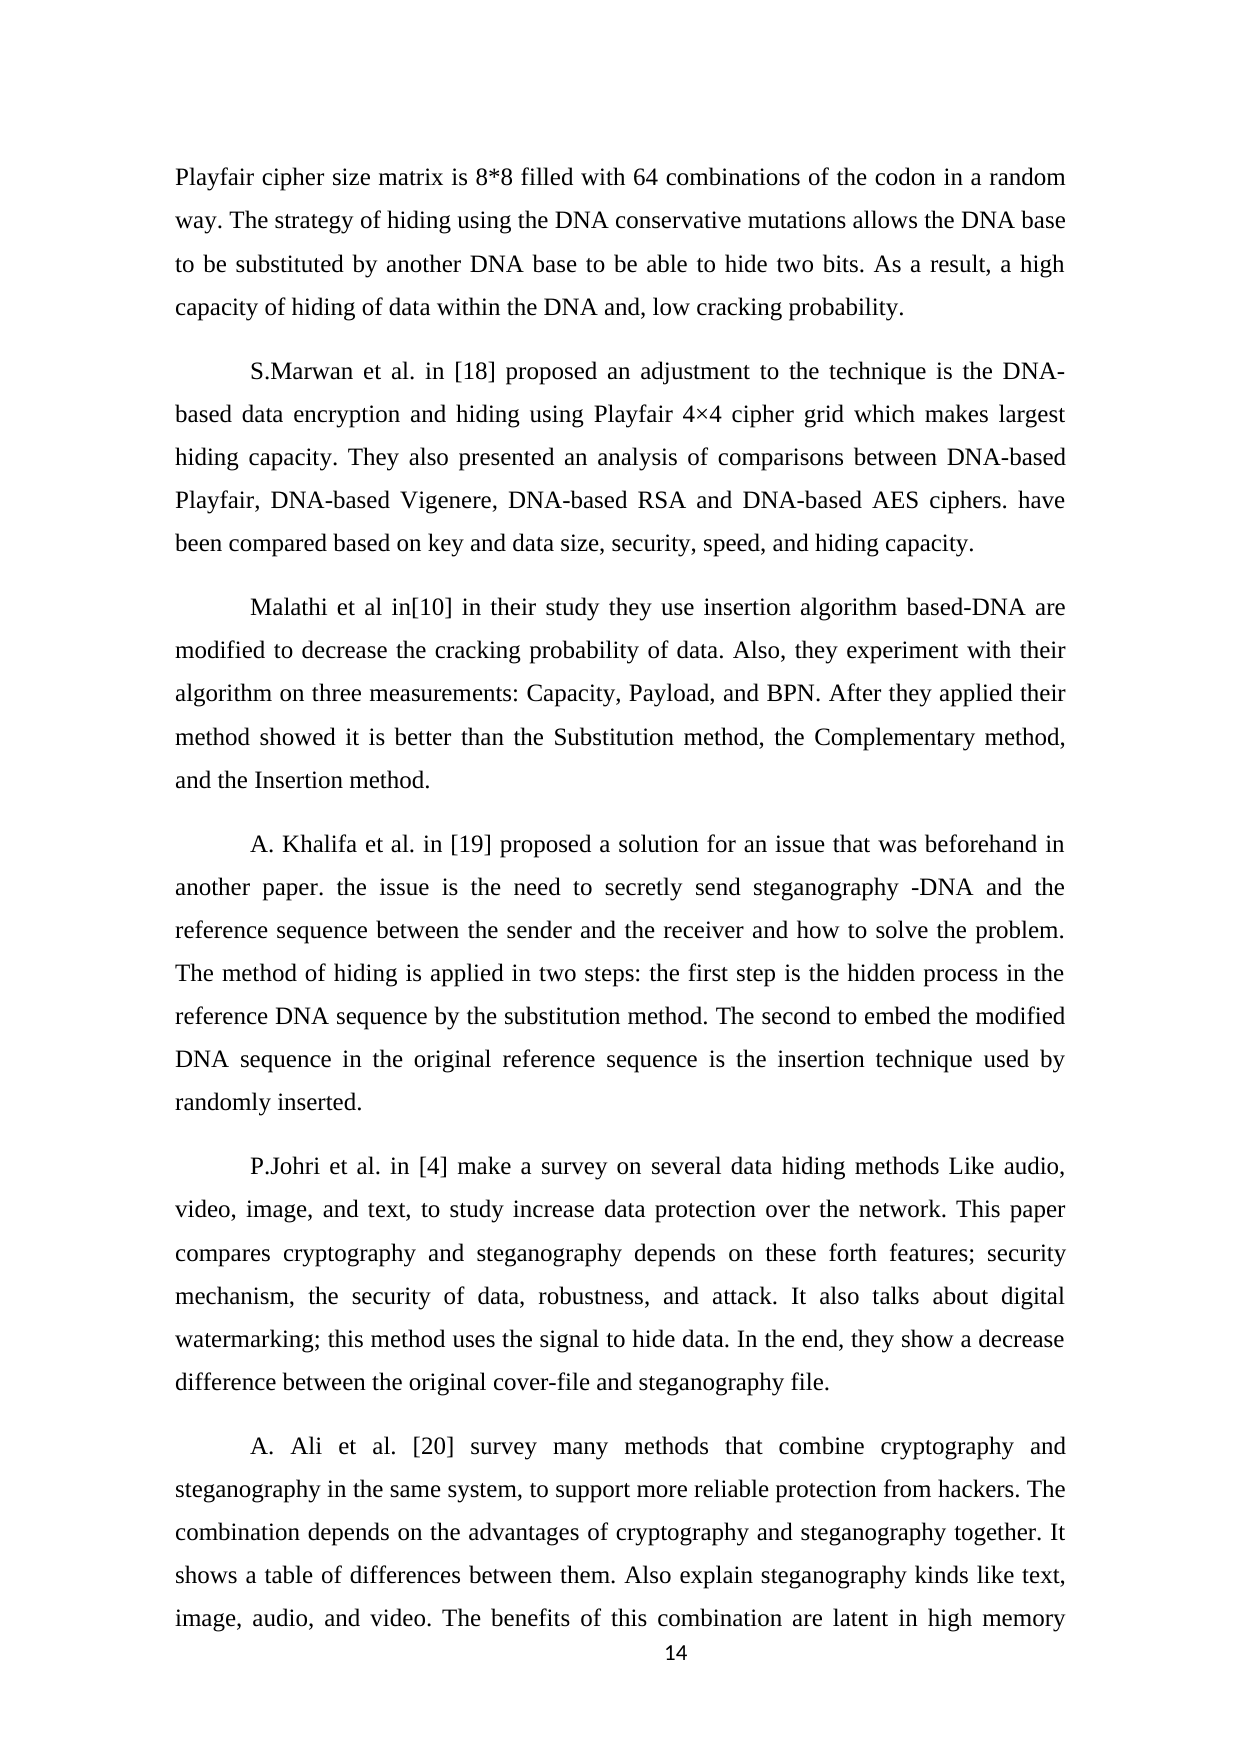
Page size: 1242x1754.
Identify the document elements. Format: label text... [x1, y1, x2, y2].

text A. Khalifa et al. in [19] proposed a solution for an issue that was beforehand in another paper. the issue is the need to secretly send steganography -DNA and the reference sequence between the sender and the receiver and how to solve the problem. The method of hiding is applied in two steps: the first step is the hidden process in the reference DNA sequence by the substitution method. The second to embed the modified DNA sequence in the original reference sequence is the insertion technique used by randomly inserted. [175, 829, 1067, 1116]
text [175, 162, 1067, 321]
text S.Marwan et al. in [18] proposed an adjustment to the technique is the DNA-based data encryption and hiding using Playfair 4×4 cipher grid which makes largest hiding capacity. They also presented an analysis of comparisons between DNA-based Playfair, DNA-based Vigenere, DNA-based RSA and DNA-based AES ciphers. have been compared based on key and data size, security, speed, and hiding capacity. [175, 356, 1067, 557]
text P.Johri et al. in [4] make a survey on several data hiding methods Like audio, video, image, and text, to study increase data protection over the network. This paper compares cryptography and steganography depends on these forth features; security mechanism, the security of data, robustness, and attack. It also talks about digital watermarking; this method uses the signal to hide data. In the end, they show a decrease difference between the original cover-file and steganography file. [175, 1151, 1067, 1396]
text Malathi et al in[10] in their study they use insertion algorithm based-DNA are modified to decrease the cracking probability of data. Also, they experiment with their algorithm on three measurements: Capacity, Payload, and BPN. After they applied their method showed it is better than the Substitution method, the Complementary method, and the Insertion method. [175, 592, 1067, 793]
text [175, 1431, 1067, 1632]
